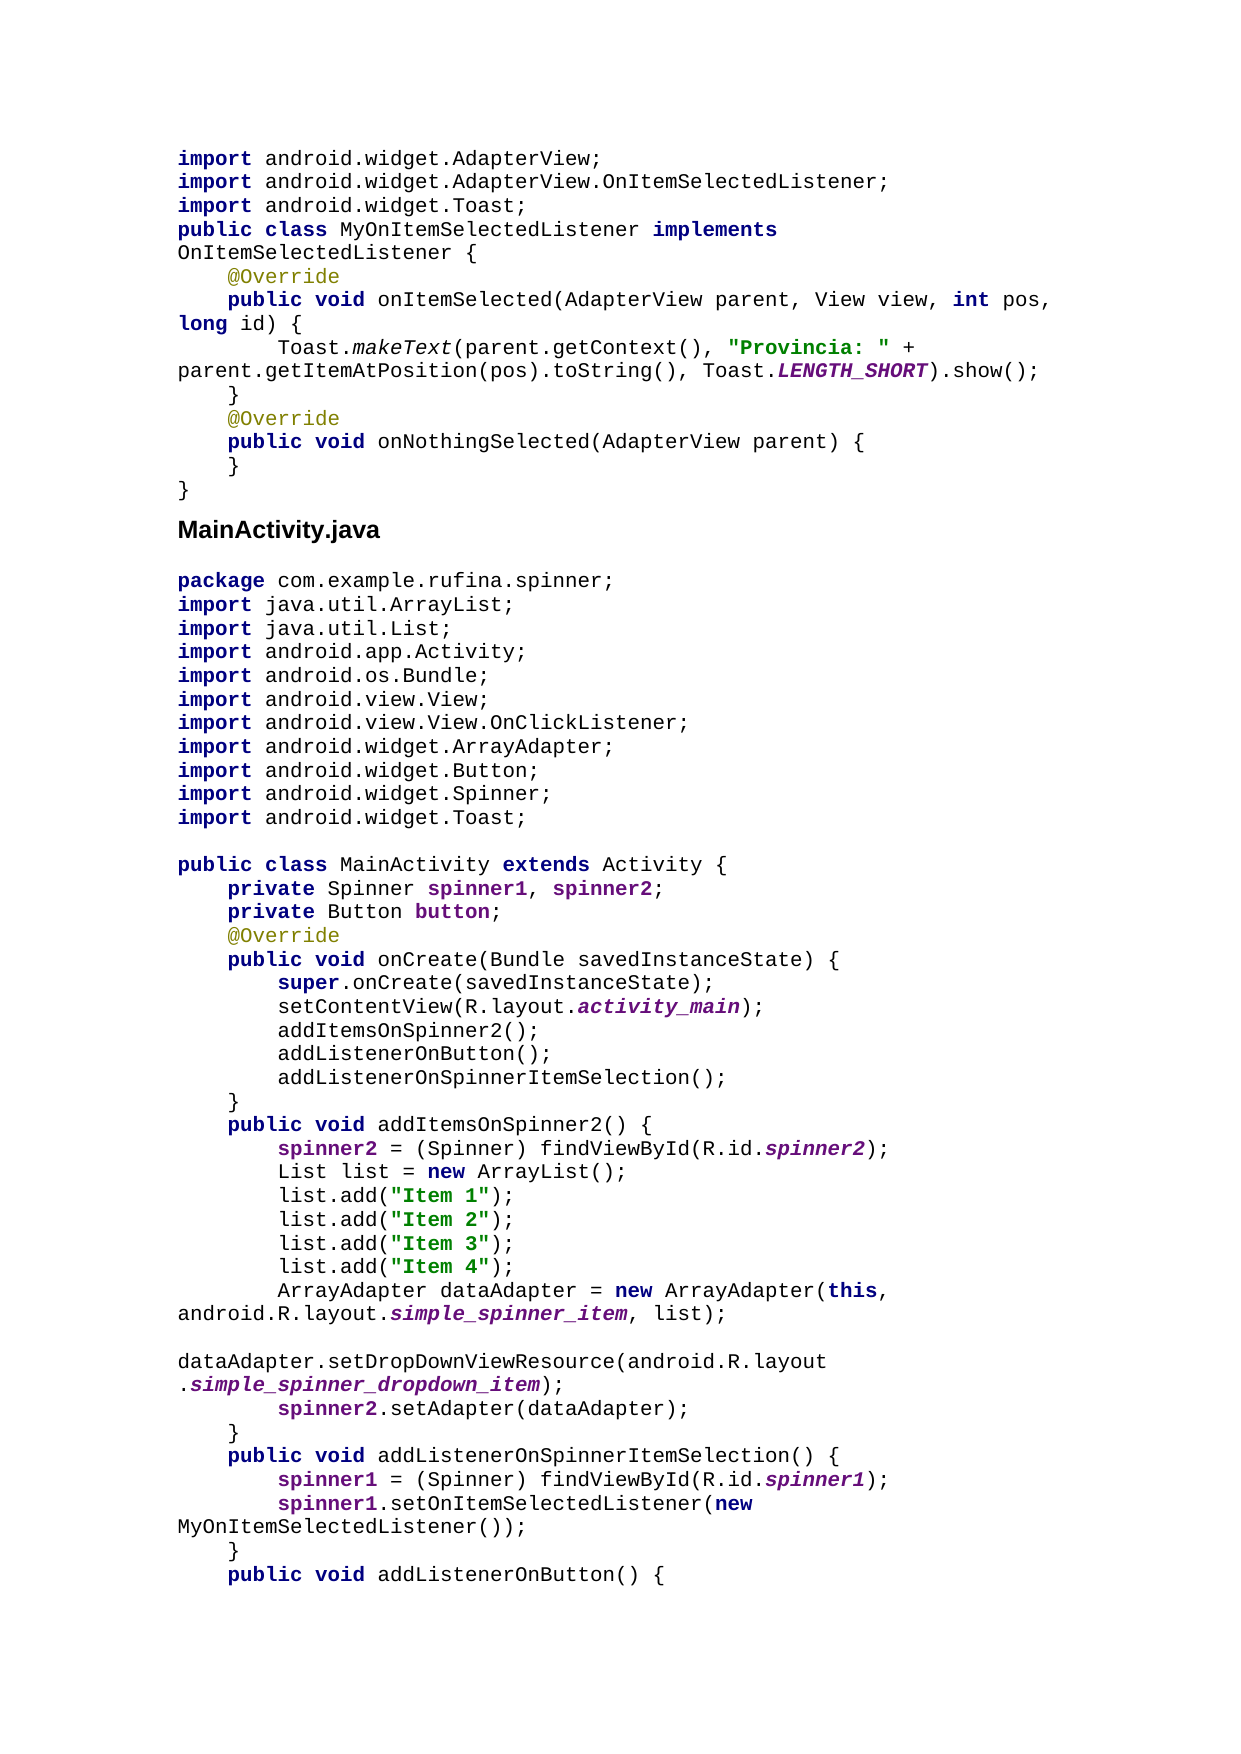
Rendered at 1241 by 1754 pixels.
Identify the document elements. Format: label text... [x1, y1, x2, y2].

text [177, 148, 1063, 502]
text MainActivity.java [177, 515, 1063, 543]
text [177, 570, 1063, 1587]
